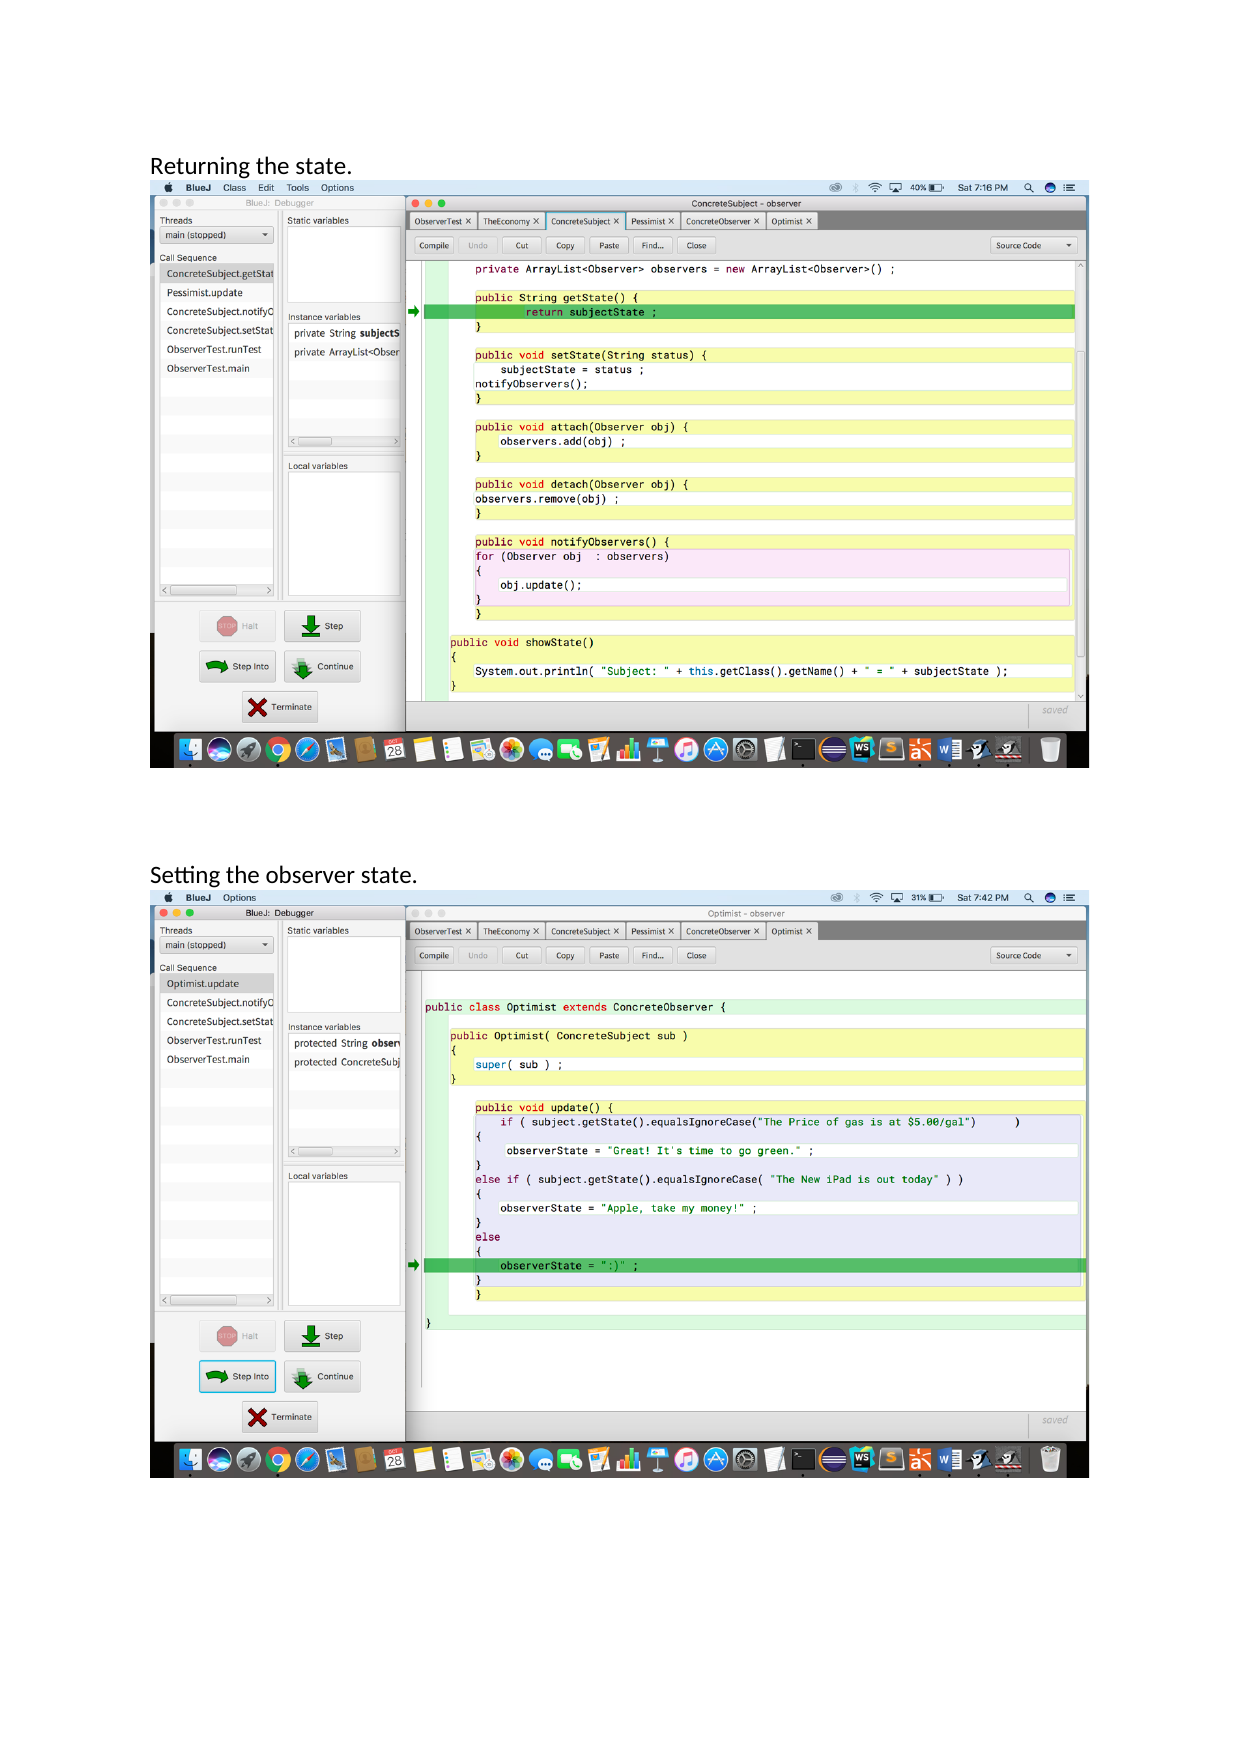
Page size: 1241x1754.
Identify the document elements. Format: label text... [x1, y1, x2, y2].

picture [150, 890, 1090, 1478]
picture [150, 180, 1090, 768]
text Setting the observer state. [150, 859, 1090, 890]
text Returning the state. [150, 150, 1090, 180]
